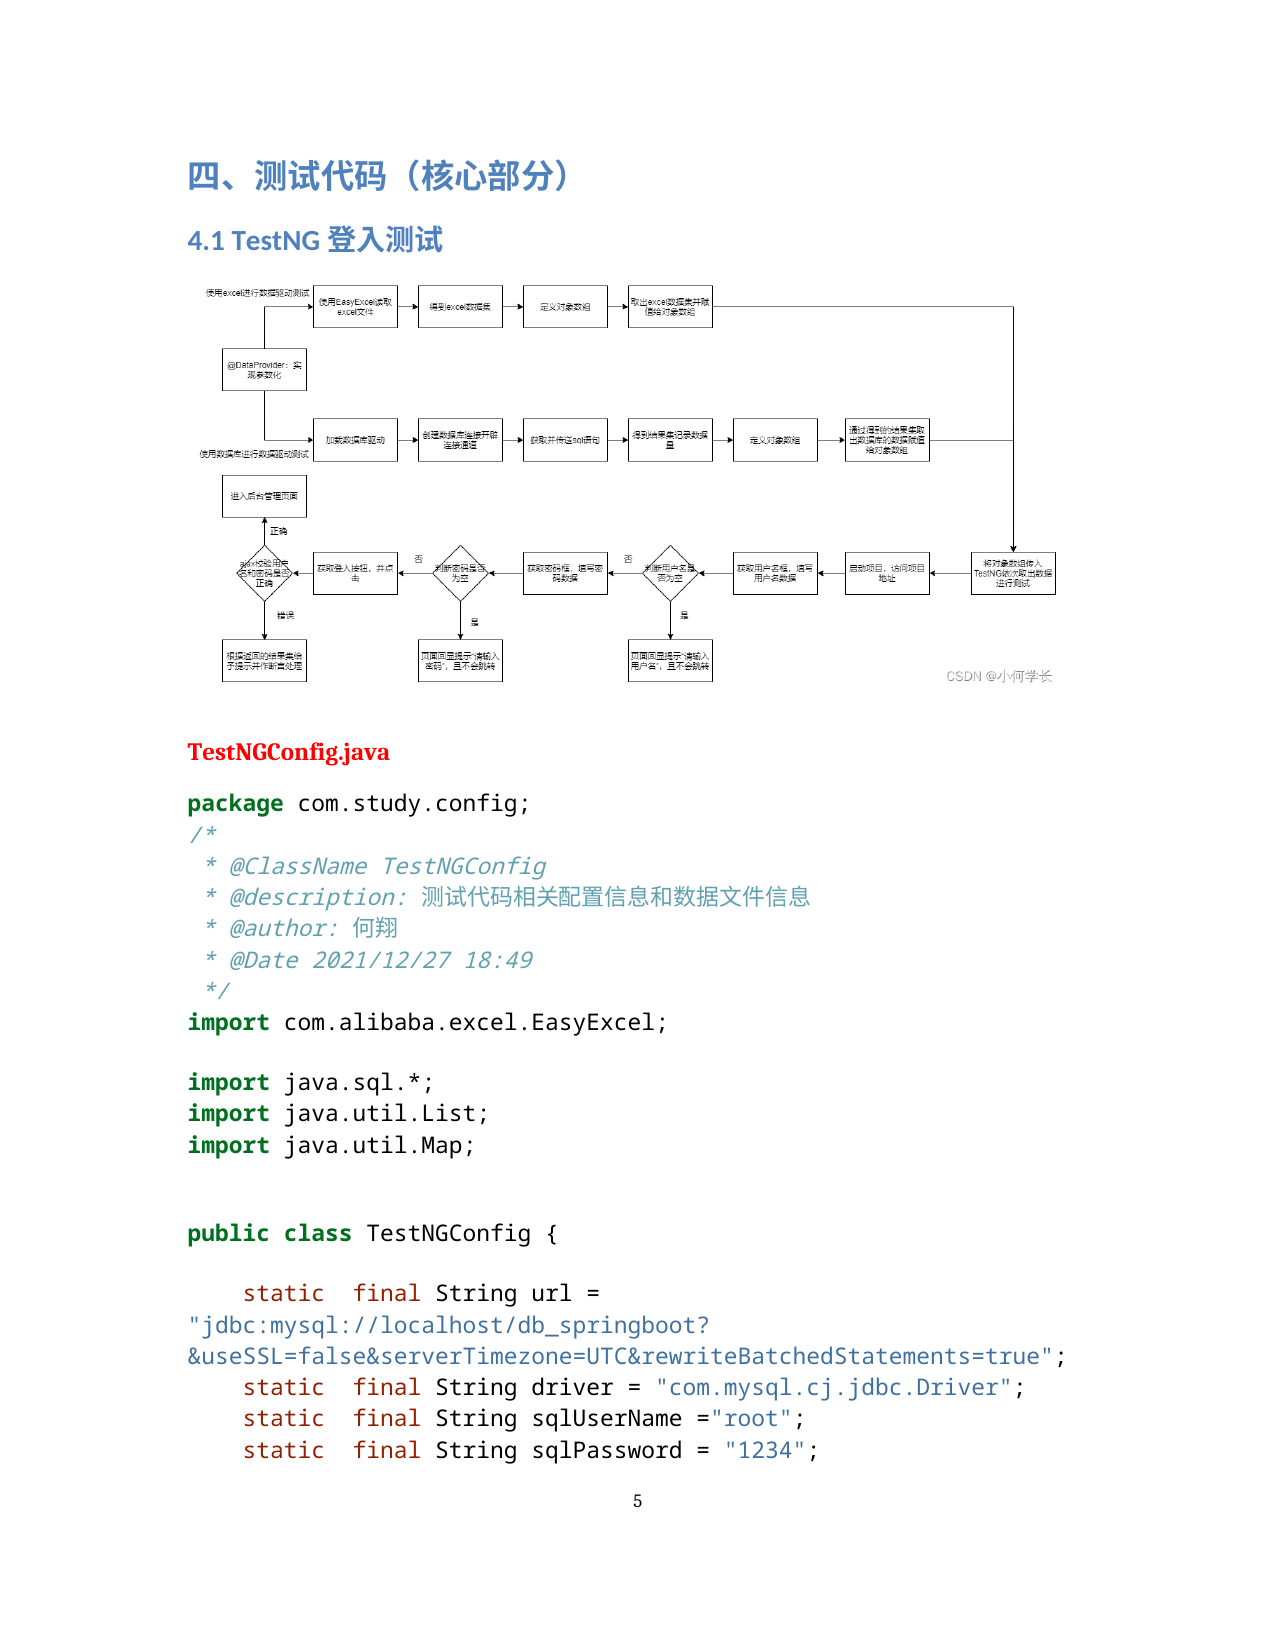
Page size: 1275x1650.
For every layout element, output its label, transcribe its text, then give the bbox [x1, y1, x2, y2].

subtitle 四、测试代码（核心部分） [187, 150, 1087, 198]
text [187, 787, 1087, 1465]
picture [187, 278, 1063, 689]
text TestNGConfig.java [187, 738, 1087, 766]
subtitle 4.1 TestNG 登入测试 [187, 219, 1087, 259]
